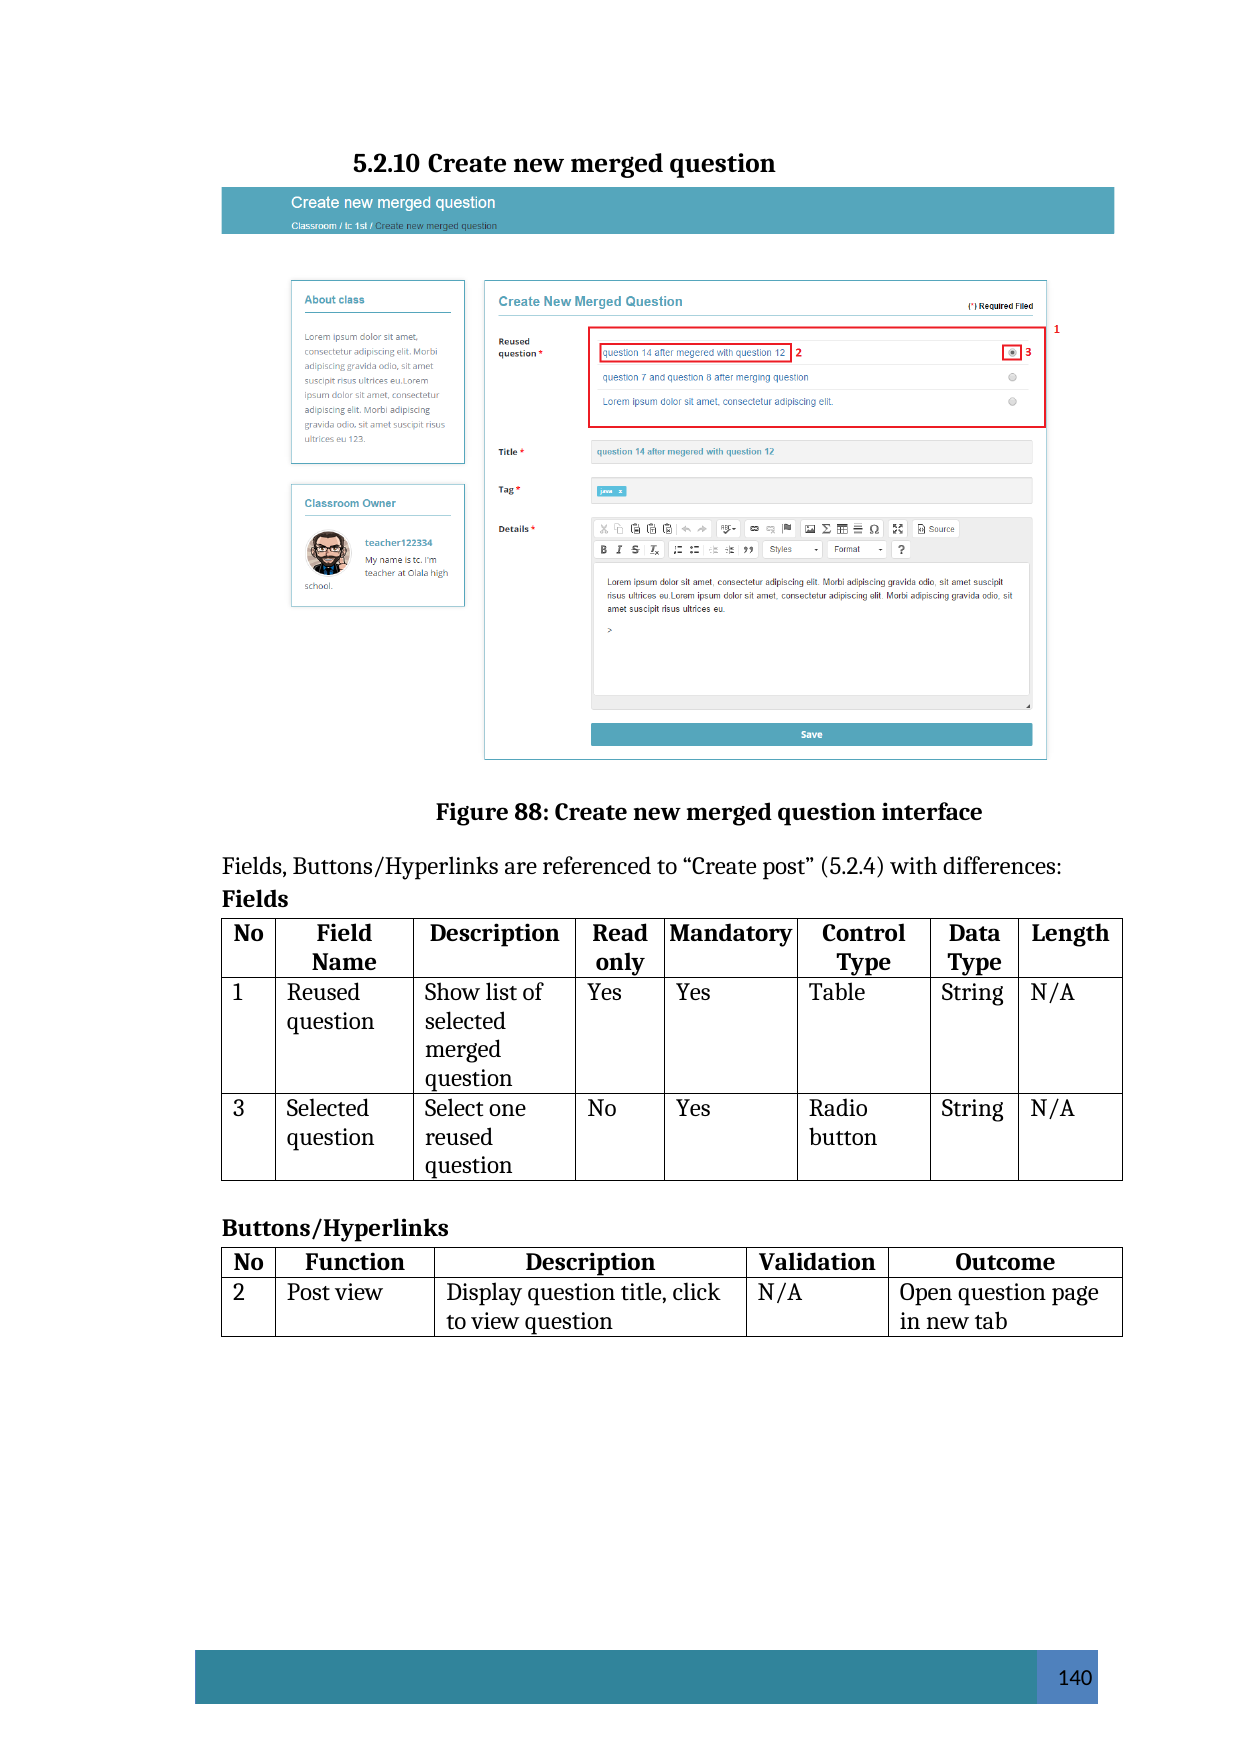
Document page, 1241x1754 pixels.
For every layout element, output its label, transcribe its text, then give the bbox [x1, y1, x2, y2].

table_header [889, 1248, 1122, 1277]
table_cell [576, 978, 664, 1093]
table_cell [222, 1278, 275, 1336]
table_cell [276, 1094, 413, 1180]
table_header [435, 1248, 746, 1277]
text Fields, Buttons/Hyperlinks are referenced to “Create post” (5.2.4) with differences: [222, 852, 1122, 881]
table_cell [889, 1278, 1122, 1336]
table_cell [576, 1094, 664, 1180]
text Fields [222, 885, 1122, 914]
text Buttons/Hyperlinks [222, 1214, 1122, 1243]
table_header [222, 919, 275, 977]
subtitle Create new merged question [353, 148, 1122, 179]
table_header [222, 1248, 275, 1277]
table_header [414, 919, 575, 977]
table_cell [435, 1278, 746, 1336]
picture [221, 187, 1115, 774]
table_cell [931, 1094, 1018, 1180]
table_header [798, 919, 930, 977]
text Figure 88: Create new merged question interface [222, 798, 1122, 827]
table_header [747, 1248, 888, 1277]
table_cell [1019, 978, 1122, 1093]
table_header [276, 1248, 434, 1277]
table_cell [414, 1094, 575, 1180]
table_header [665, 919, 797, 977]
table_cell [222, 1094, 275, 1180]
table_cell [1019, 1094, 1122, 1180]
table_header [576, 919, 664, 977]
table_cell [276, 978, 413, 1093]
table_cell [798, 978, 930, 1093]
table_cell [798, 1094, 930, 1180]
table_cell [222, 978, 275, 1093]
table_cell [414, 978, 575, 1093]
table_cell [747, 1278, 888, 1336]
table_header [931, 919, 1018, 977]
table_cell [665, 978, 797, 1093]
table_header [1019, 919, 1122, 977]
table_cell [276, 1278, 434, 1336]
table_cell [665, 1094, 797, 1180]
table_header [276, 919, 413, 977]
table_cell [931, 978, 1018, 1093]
